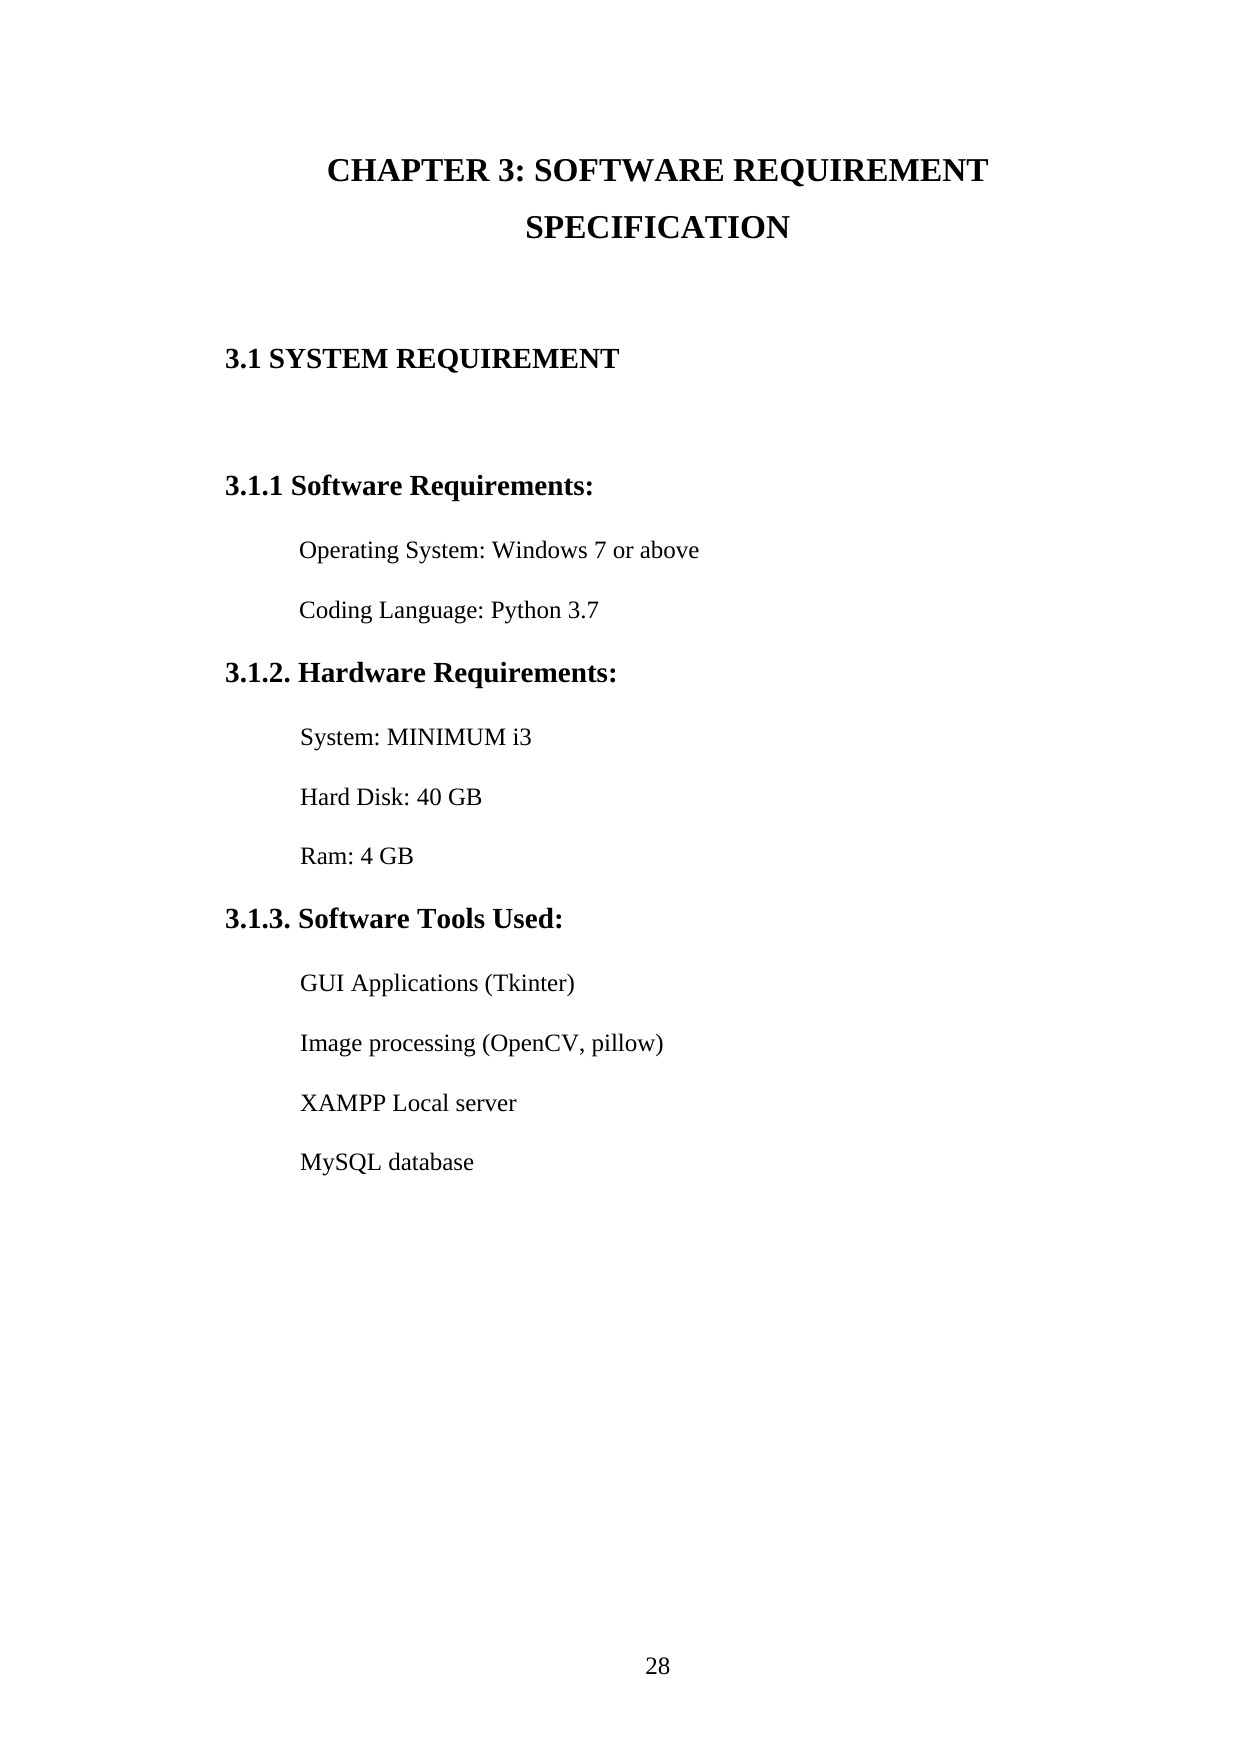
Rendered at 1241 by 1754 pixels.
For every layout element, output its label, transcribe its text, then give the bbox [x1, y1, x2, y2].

subtitle 3.1 SYSTEM REQUIREMENT [225, 341, 1090, 375]
text 3.1.3. Software Tools Used: [225, 901, 1090, 935]
text MySQL database [225, 1147, 1090, 1176]
text System: MINIMUM i3 [225, 722, 1090, 751]
text Image processing (OpenCV, pillow) [225, 1028, 1090, 1057]
text 3.1.1 Software Requirements: [225, 468, 1090, 502]
subtitle CHAPTER 3: SOFTWARE REQUIREMENT SPECIFICATION [225, 150, 1090, 246]
text 3.1.2. Hardware Requirements: [225, 655, 1090, 688]
text Coding Language: Python 3.7 [225, 595, 1090, 624]
text Hard Disk: 40 GB [225, 782, 1090, 810]
text XAMPP Local server [225, 1088, 1090, 1116]
text Operating System: Windows 7 or above [225, 535, 1090, 564]
text Ram: 4 GB [225, 841, 1090, 870]
text GUI Applications (Tkinter) [225, 968, 1090, 997]
